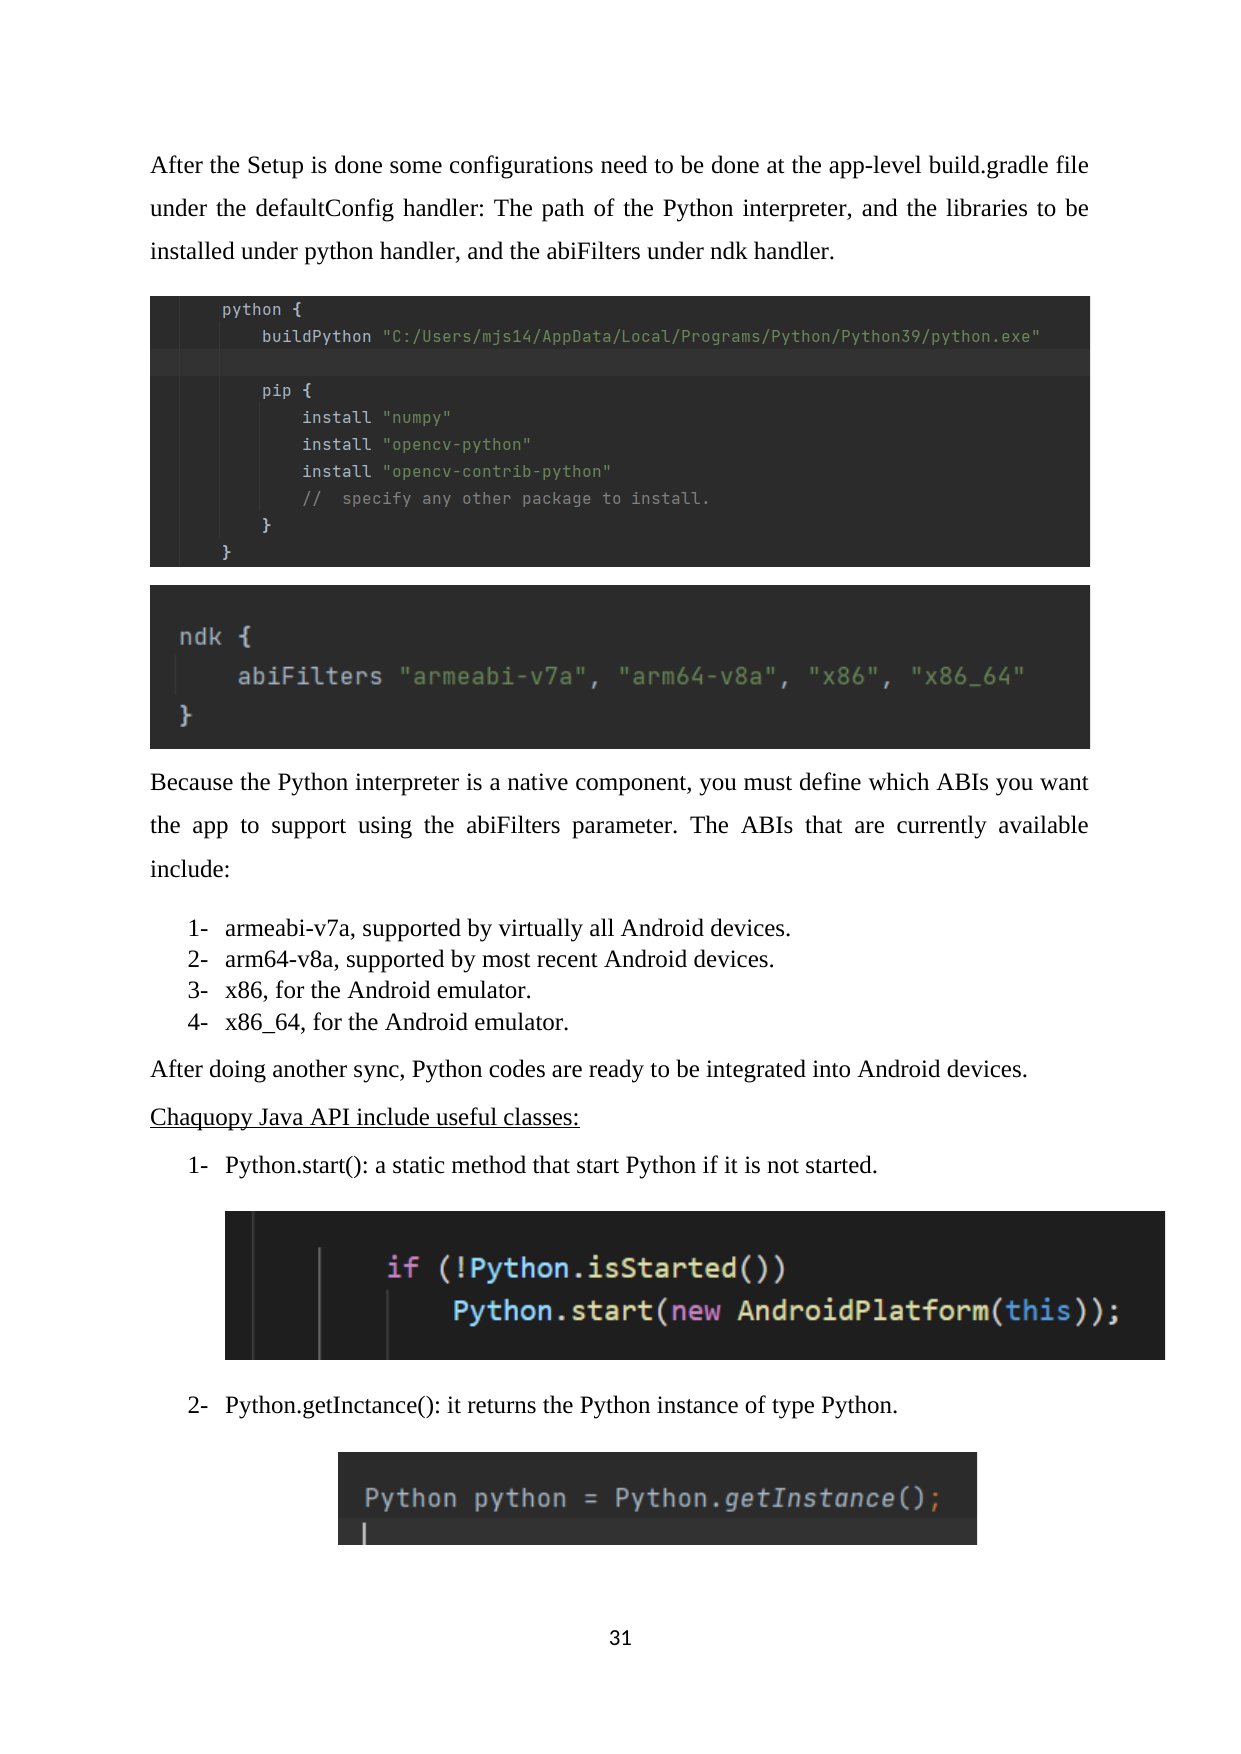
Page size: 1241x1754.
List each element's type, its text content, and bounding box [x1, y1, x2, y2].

list Python.start(): a static method that start Python if it is not started. [187, 1150, 1090, 1178]
list Python.getInctance(): it returns the Python instance of type Python. [187, 1390, 1090, 1419]
picture [225, 1211, 1166, 1360]
picture [150, 296, 1091, 567]
text Because the Python interpreter is a native component, you must define which ABIs you want the app to support using the abiFilters parameter. The ABIs that are currently available include: [150, 767, 1090, 882]
list arm64-v8a, supported by most recent Android devices. [187, 944, 1090, 973]
list armeabi-v7a, supported by virtually all Android devices. [187, 913, 1090, 942]
list x86_64, for the Android emulator. [187, 1007, 1090, 1035]
picture [150, 585, 1091, 749]
text After doing another sync, Python codes are ready to be integrated into Android devices. [150, 1054, 1090, 1083]
list x86, for the Android emulator. [187, 976, 1090, 1004]
text Chaquopy Java API include useful classes: [150, 1102, 1090, 1131]
text After the Setup is done some configurations need to be done at the app-level build.gradle file under the defaultConfig handler: The path of the Python interpreter, and the libraries to be installed under python handler, and the abiFilters under ndk handler. [150, 150, 1090, 265]
picture [338, 1452, 978, 1545]
